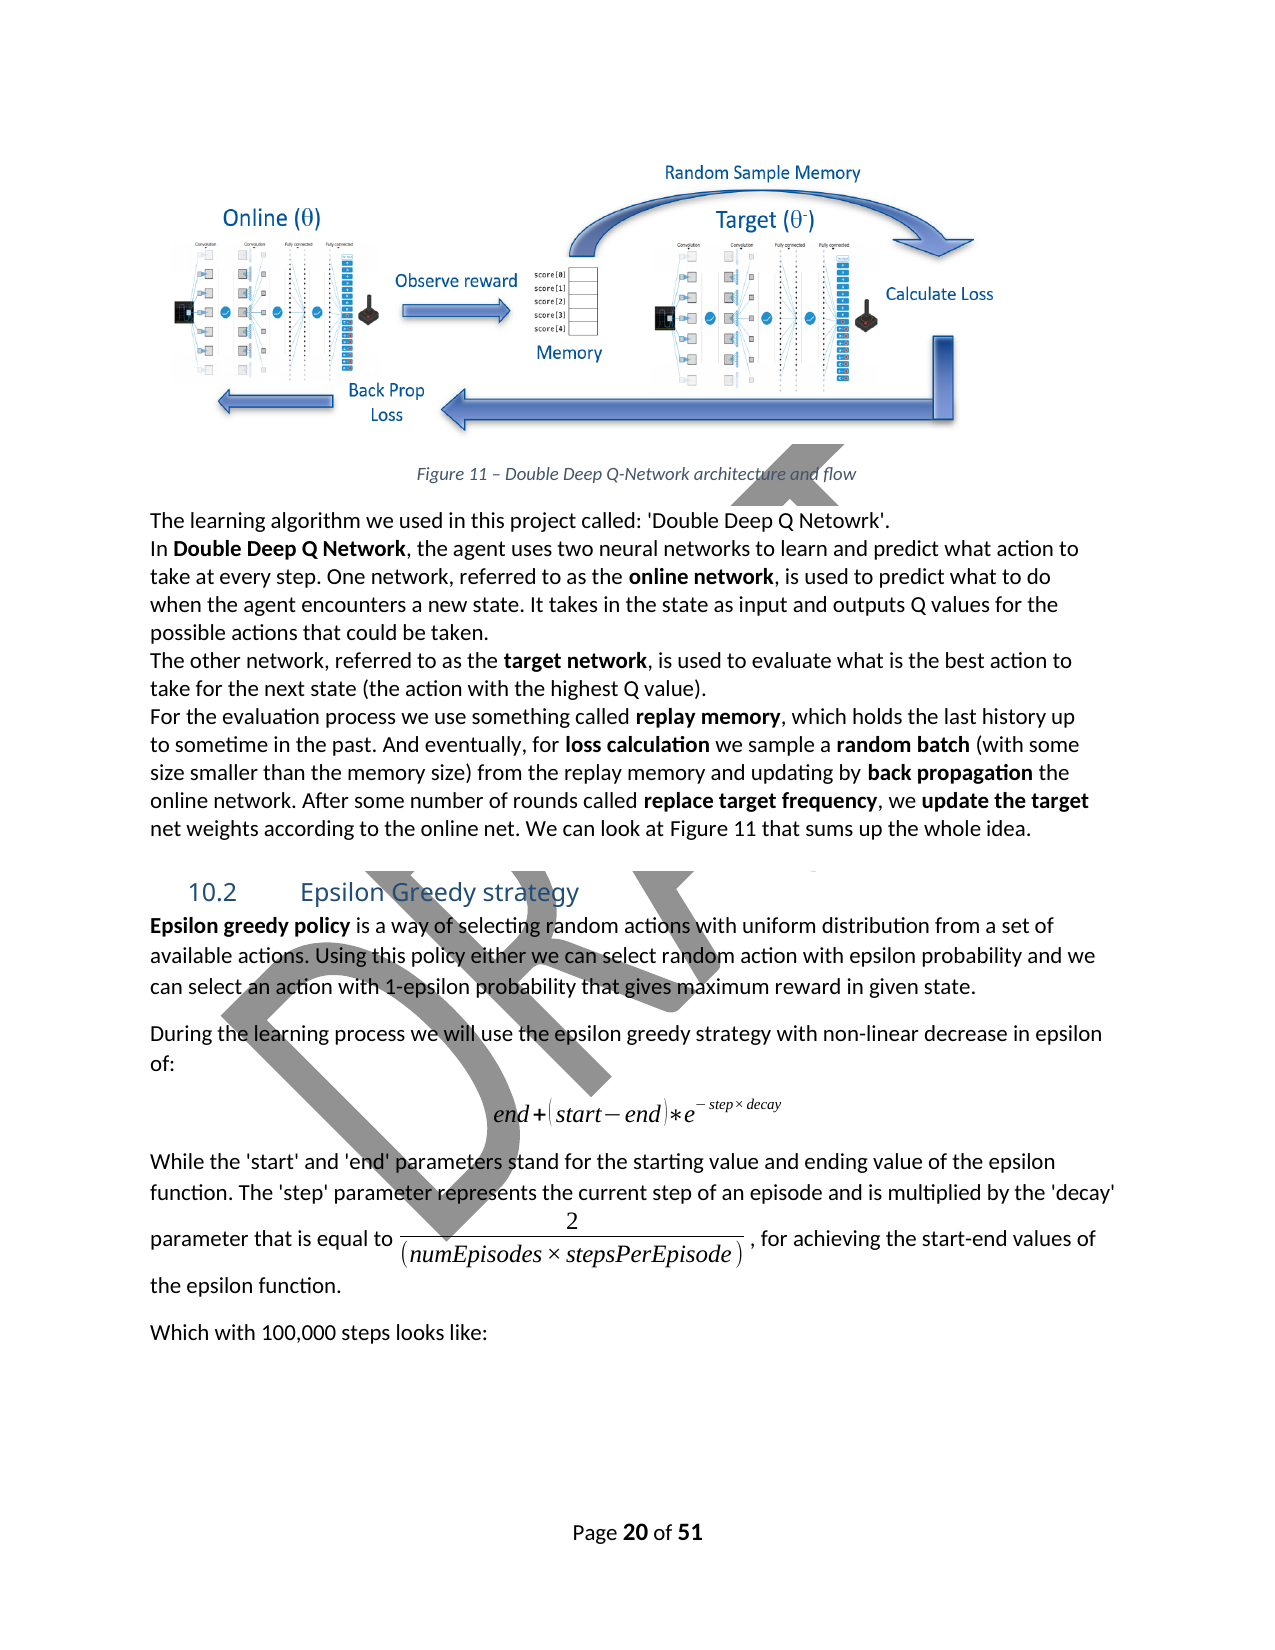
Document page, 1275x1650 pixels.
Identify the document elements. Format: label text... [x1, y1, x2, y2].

text Figure 11 – Double Deep Q-Network architecture and flow [150, 462, 1125, 485]
text During the learning process we will use the epsilon greedy strategy with non-linear decrease in epsilon of: [150, 1019, 1125, 1077]
picture [150, 150, 1016, 444]
text The learning algorithm we used in this project called: 'Double Deep Q Netowrk'. In Double Deep Q Network, the agent uses two neural networks to learn and predict what action to take at every step. One network, referred to as the online network, is used to predict what to do when the agent encounters a new state. It takes in the state as input and outputs Q values for the possible actions that could be taken. The other network, referred to as the target network, is used to evaluate what is the best action to take for the next state (the action with the highest Q value). [150, 506, 1094, 702]
text Which with 100,000 steps looks like: [150, 1318, 1125, 1346]
text Epsilon greedy policy is a way of selecting random actions with uniform distribution from a set of available actions. Using this policy either we can select random action with epsilon probability and we can select an action with 1-epsilon probability that gives maximum reward in given state. [150, 911, 1125, 1000]
text While the 'start' and 'end' parameters stand for the starting value and ending value of the epsilon function. The 'step' parameter represents the current step of an episode and is multiplied by the 'decay' parameter that is equal to , for achieving the start-end values of the epsilon function. [150, 1147, 1125, 1299]
text For the evaluation process we use something called replay memory, which holds the last history up to sometime in the past. And eventually, for loss calculation we sample a random batch (with some size smaller than the memory size) from the replay memory and updating by back propagation the online network. After some number of rounds called replace target frequency, we update the target net weights according to the online net. We can look at Figure 4 that sums up the whole idea. [150, 702, 1094, 842]
subtitle Epsilon Greedy strategy [153, 875, 1125, 909]
